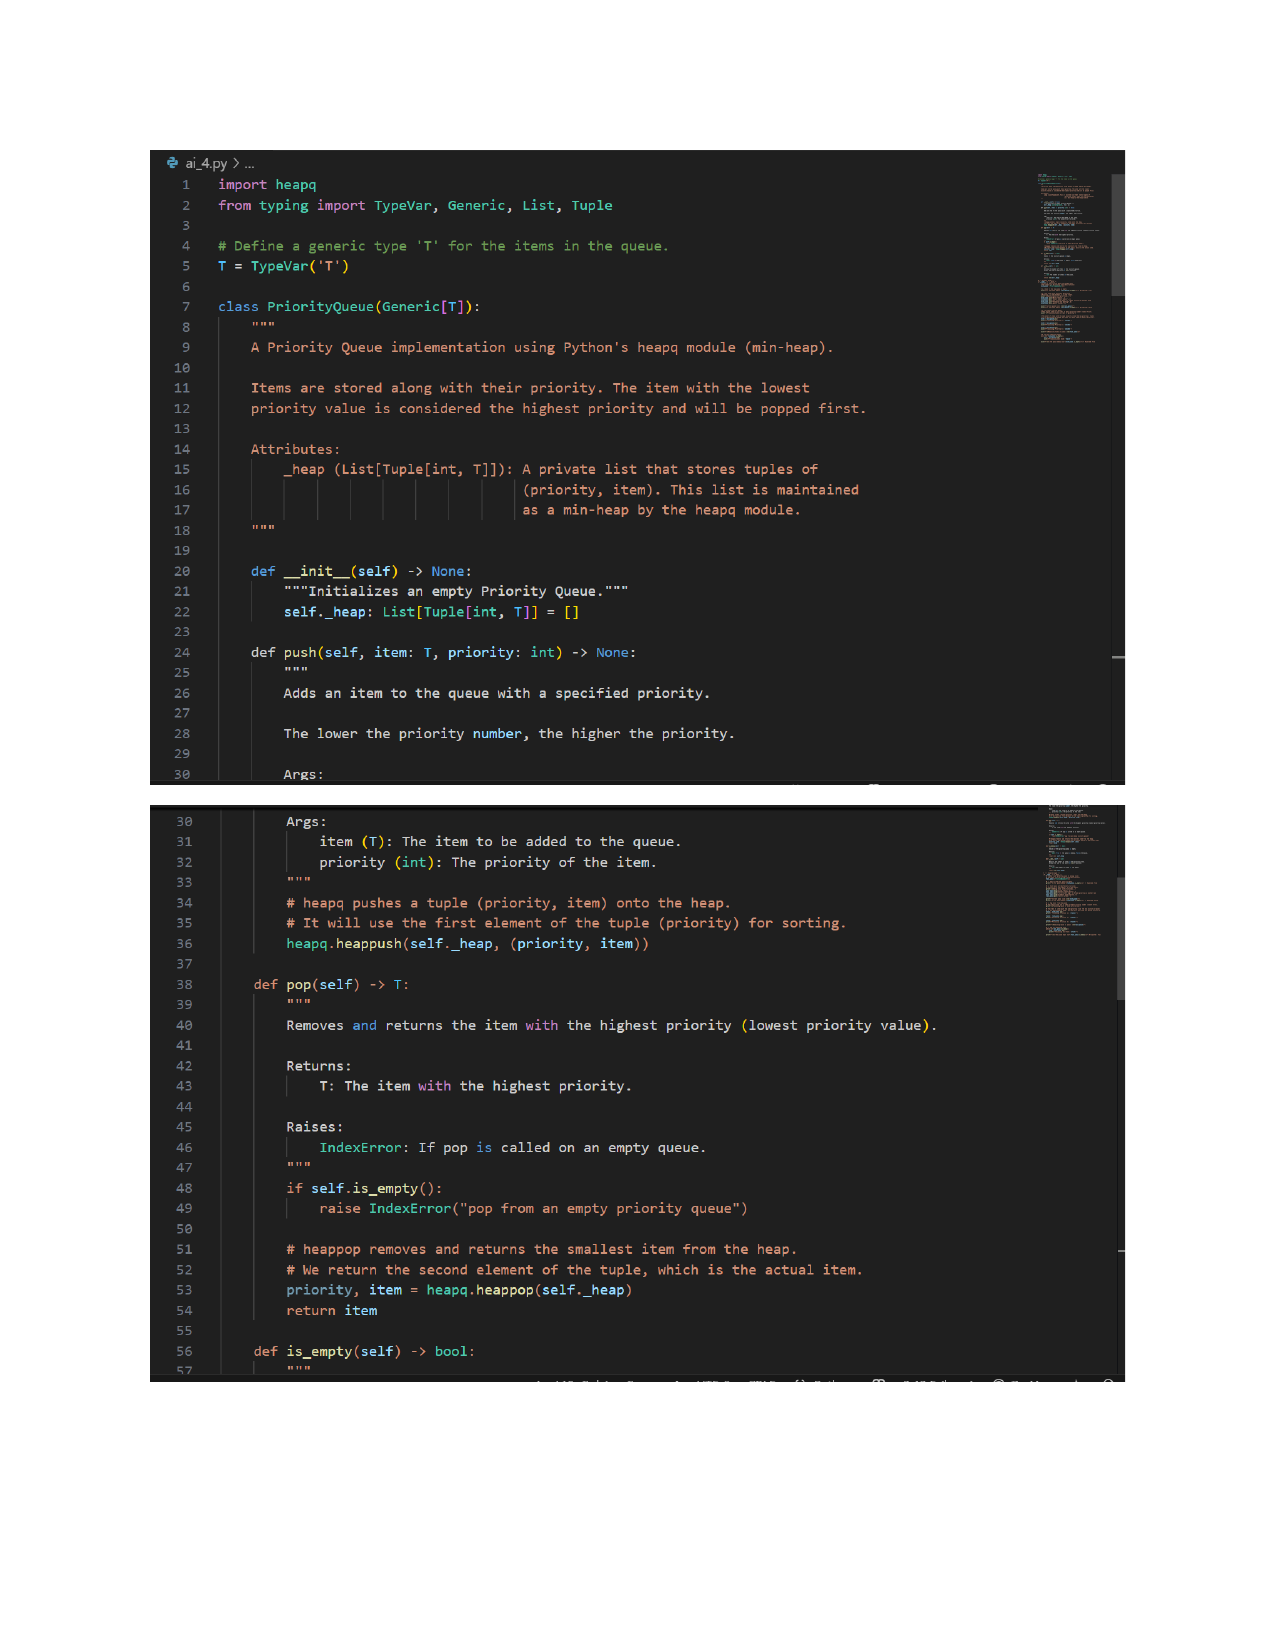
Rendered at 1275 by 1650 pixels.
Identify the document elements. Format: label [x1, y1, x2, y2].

picture [150, 150, 1125, 785]
picture [150, 805, 1125, 1382]
